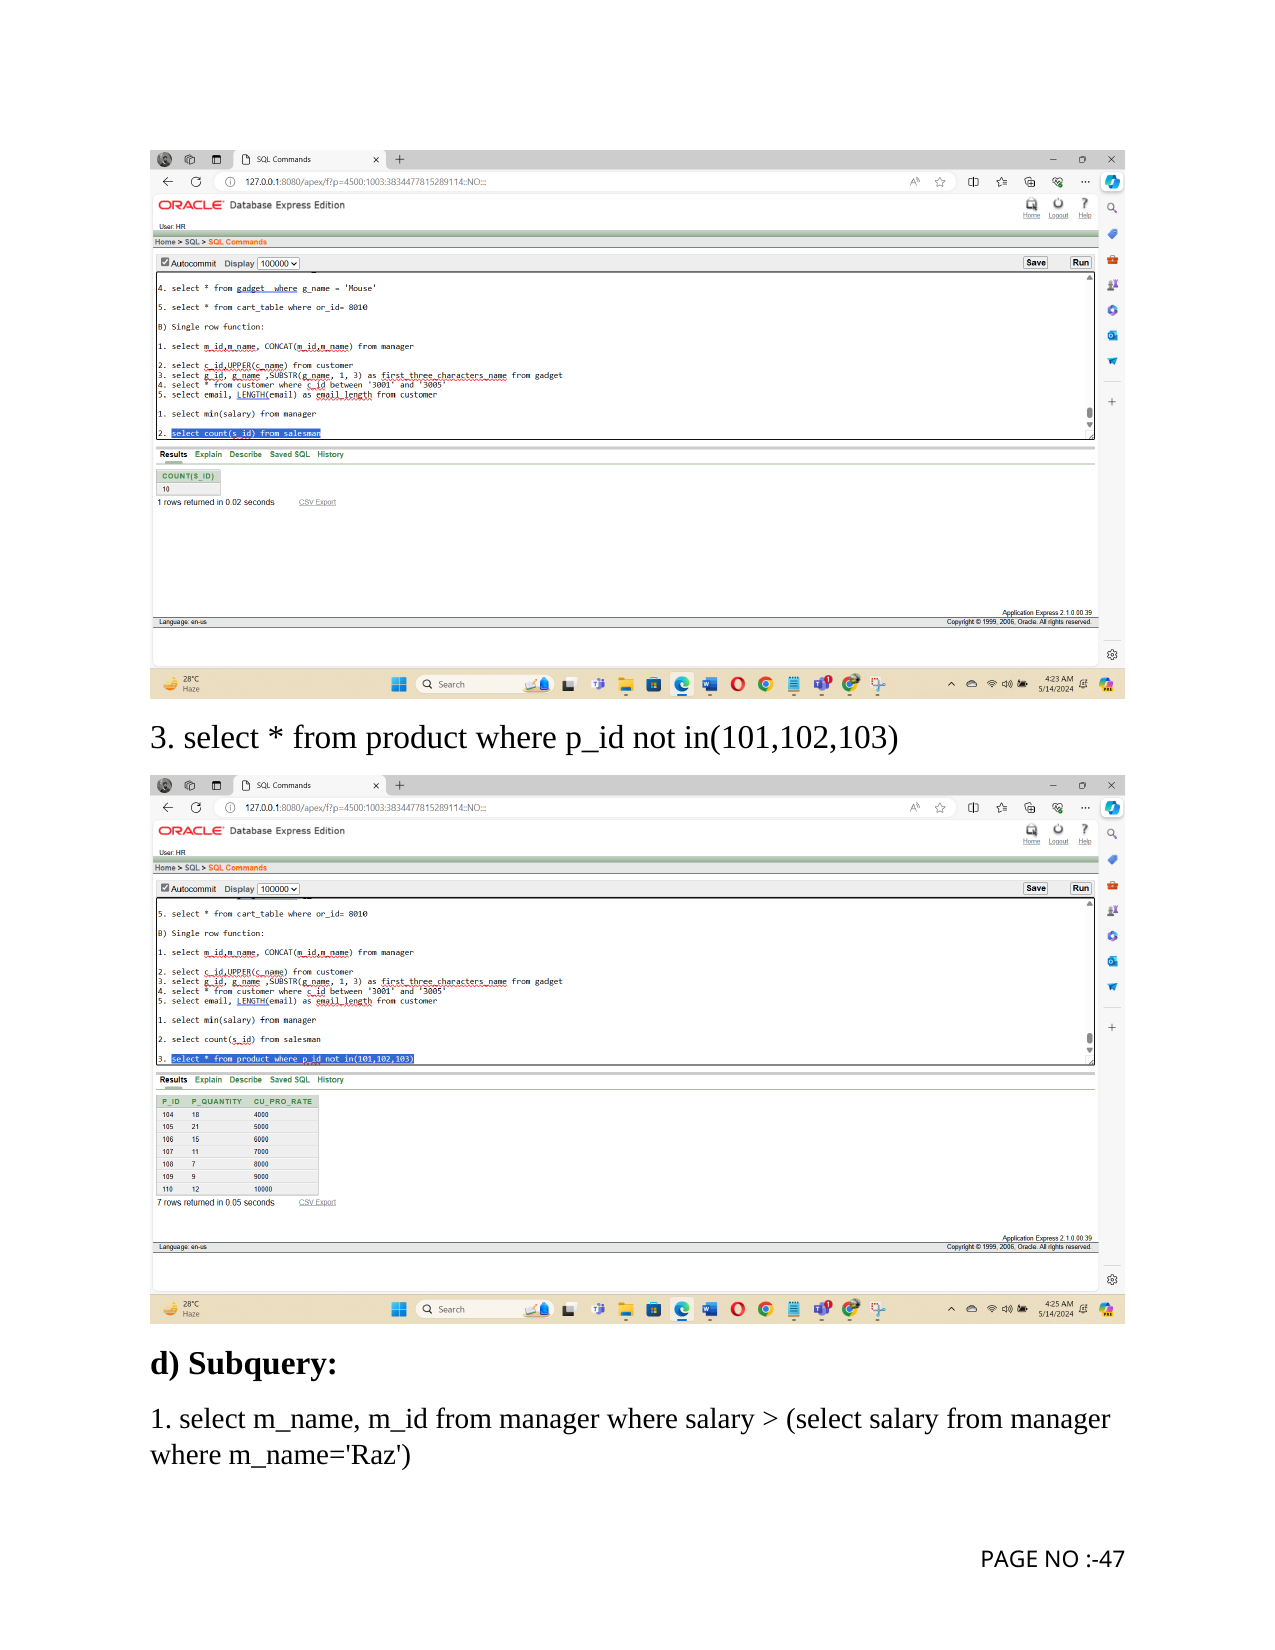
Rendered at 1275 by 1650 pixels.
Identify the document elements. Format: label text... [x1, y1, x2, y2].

text 1. select m_name, m_id from manager where salary > (select salary from manager where m_name='Raz') [150, 1401, 1125, 1471]
picture [150, 775, 1125, 1324]
text 3. select * from product where p_id not in(101,102,103) [150, 718, 1125, 756]
text d) Subquery: [150, 1343, 1125, 1382]
picture [150, 150, 1125, 699]
